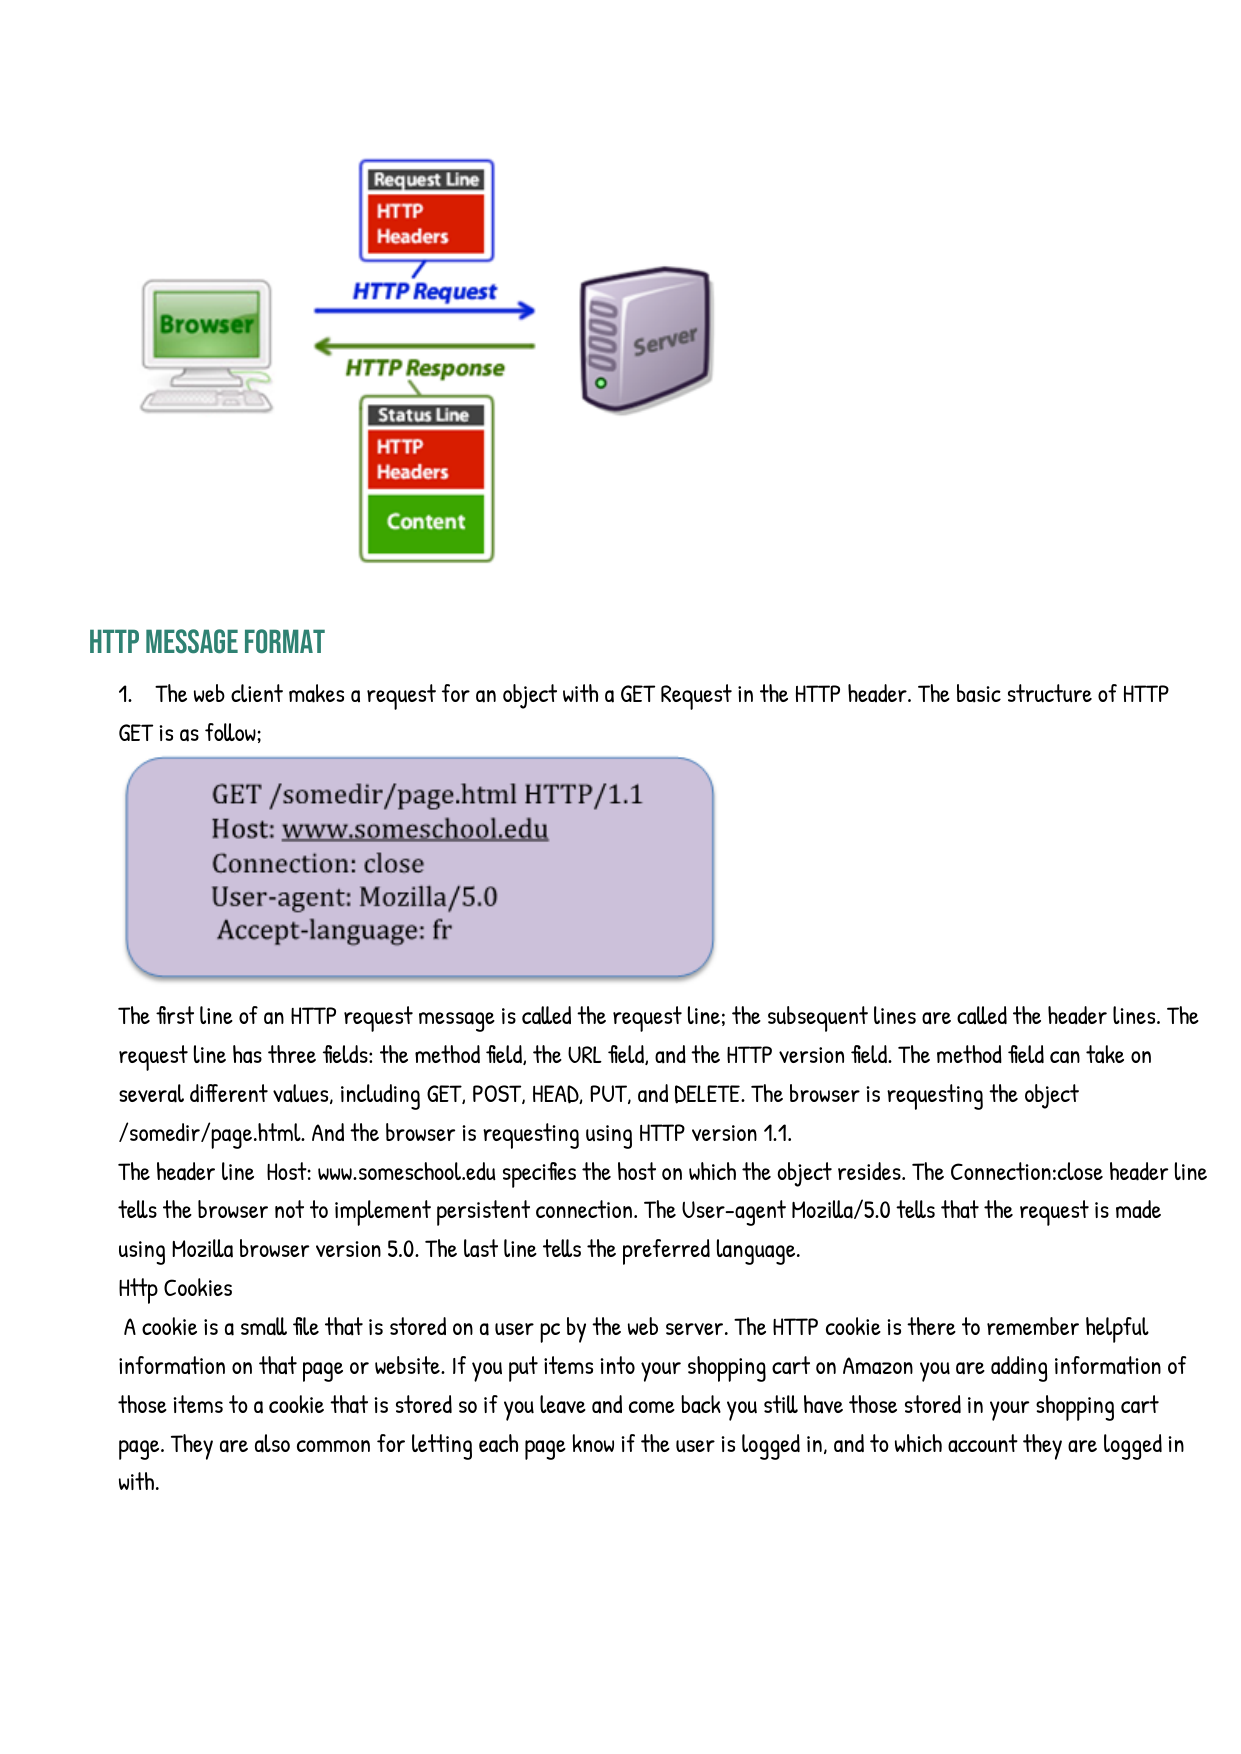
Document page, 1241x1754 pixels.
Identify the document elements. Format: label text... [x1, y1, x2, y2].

subtitle HTTP Message Format [88, 624, 1210, 664]
picture [118, 150, 718, 582]
text The first line of an HTTP request message is called the request line; the subsequent lines are called the header lines. The request line has three fields: the method field, the URL field, and the HTTP version field. The method field can take on several different values, including GET, POST, HEAD, PUT, and DELETE. The browser is requesting the object /somedir/page.html. And the browser is requesting using HTTP version 1.1. [118, 998, 1210, 1149]
picture [118, 753, 726, 994]
text The header line Host: www.someschool.edu specifies the host on which the object resides. The Connection:close header line tells the browser not to implement persistent connection. The User-agent Mozilla/5.0 tells that the request is made using Mozilla browser version 5.0. The last line tells the preferred language. [118, 1154, 1210, 1266]
text 1. The web client makes a request for an object with a GET Request in the HTTP header. The basic structure of HTTP GET is as follow; [118, 676, 1210, 749]
text Http Cookies [118, 1271, 1210, 1304]
text A cookie is a small file that is stored on a user pc by the web server. The HTTP cookie is there to remember helpful information on that page or website. If you put items into your shopping cart on Amazon you are adding information of those items to a cookie that is stored so if you leave and come back you still have those stored in your shopping cart page. They are also common for letting each page know if the user is logged in, and to which account they are logged in with. [118, 1309, 1210, 1499]
